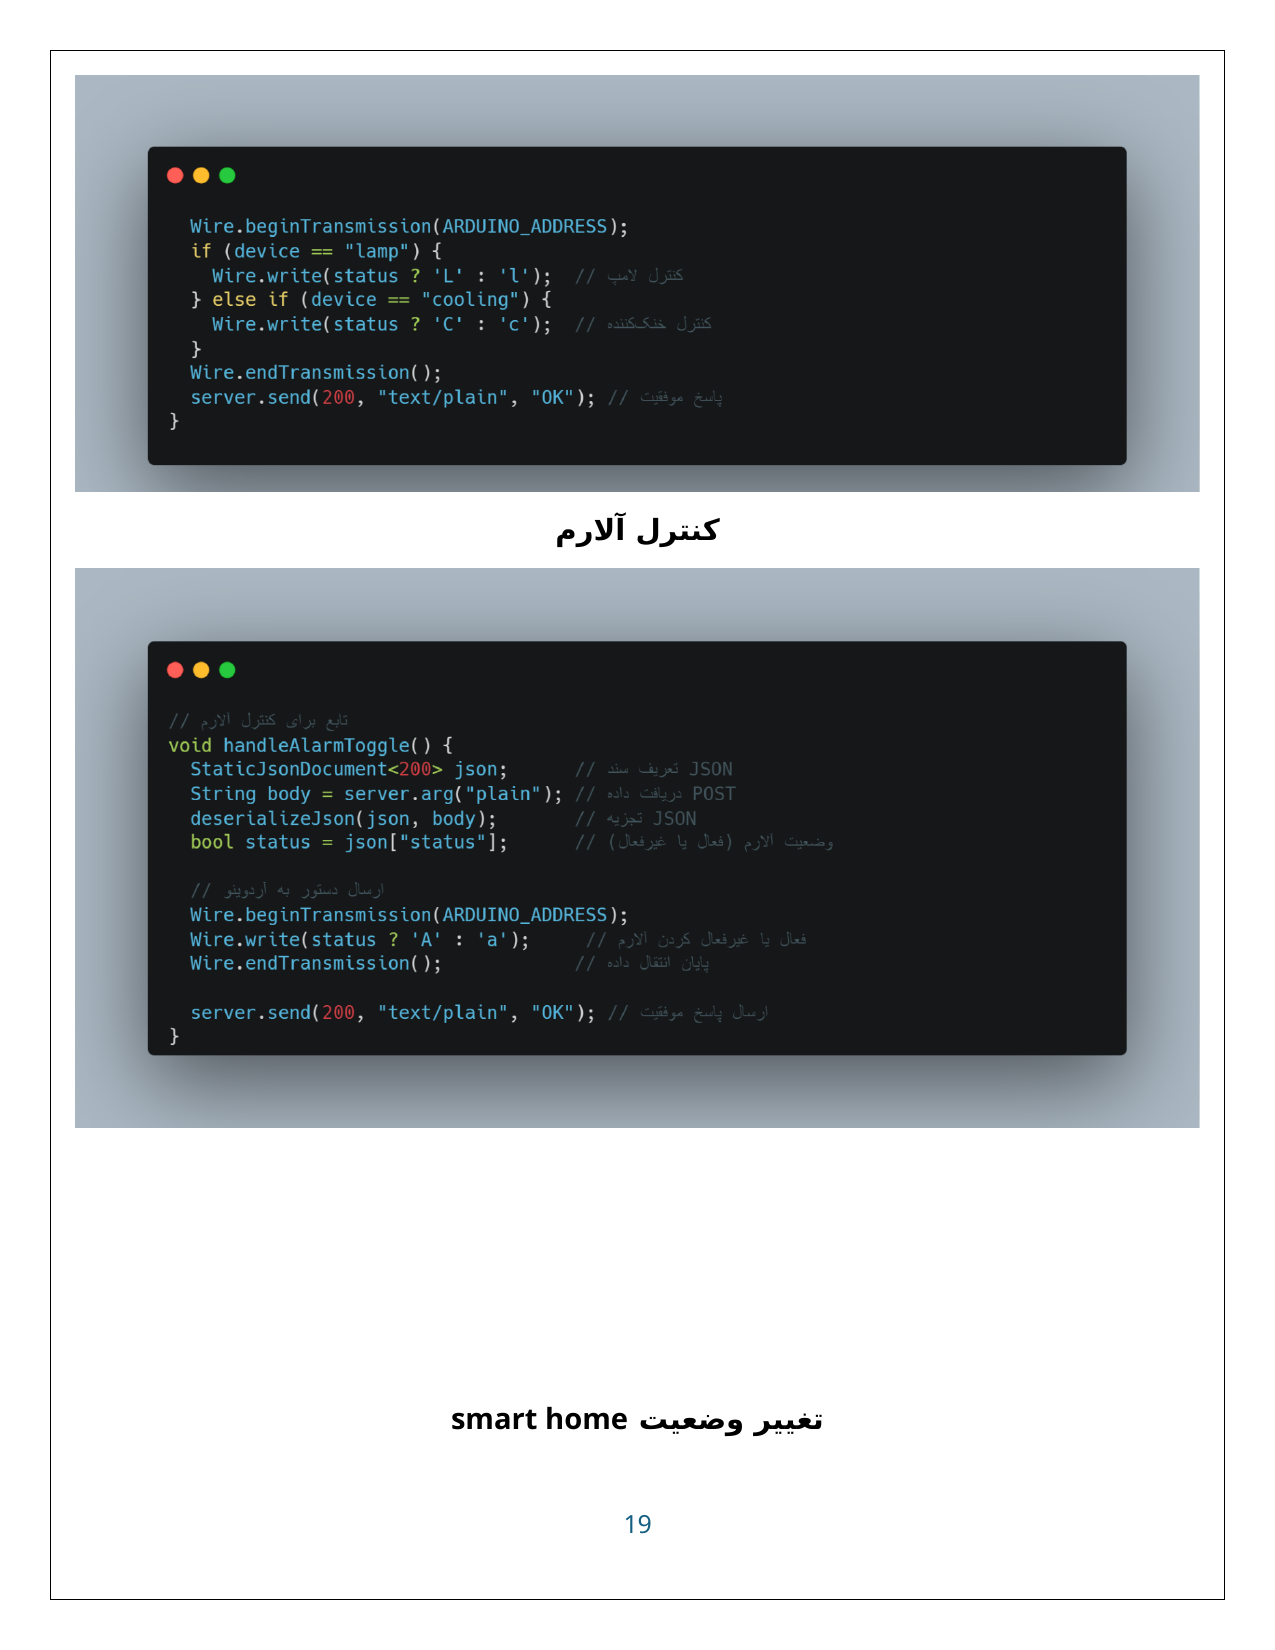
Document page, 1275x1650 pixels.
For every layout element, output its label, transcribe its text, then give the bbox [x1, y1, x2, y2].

picture [75, 568, 1200, 1128]
text تغییر وضعیت smart home [75, 1398, 1200, 1438]
text کنترل آلارم [75, 513, 1200, 547]
picture [75, 75, 1200, 492]
